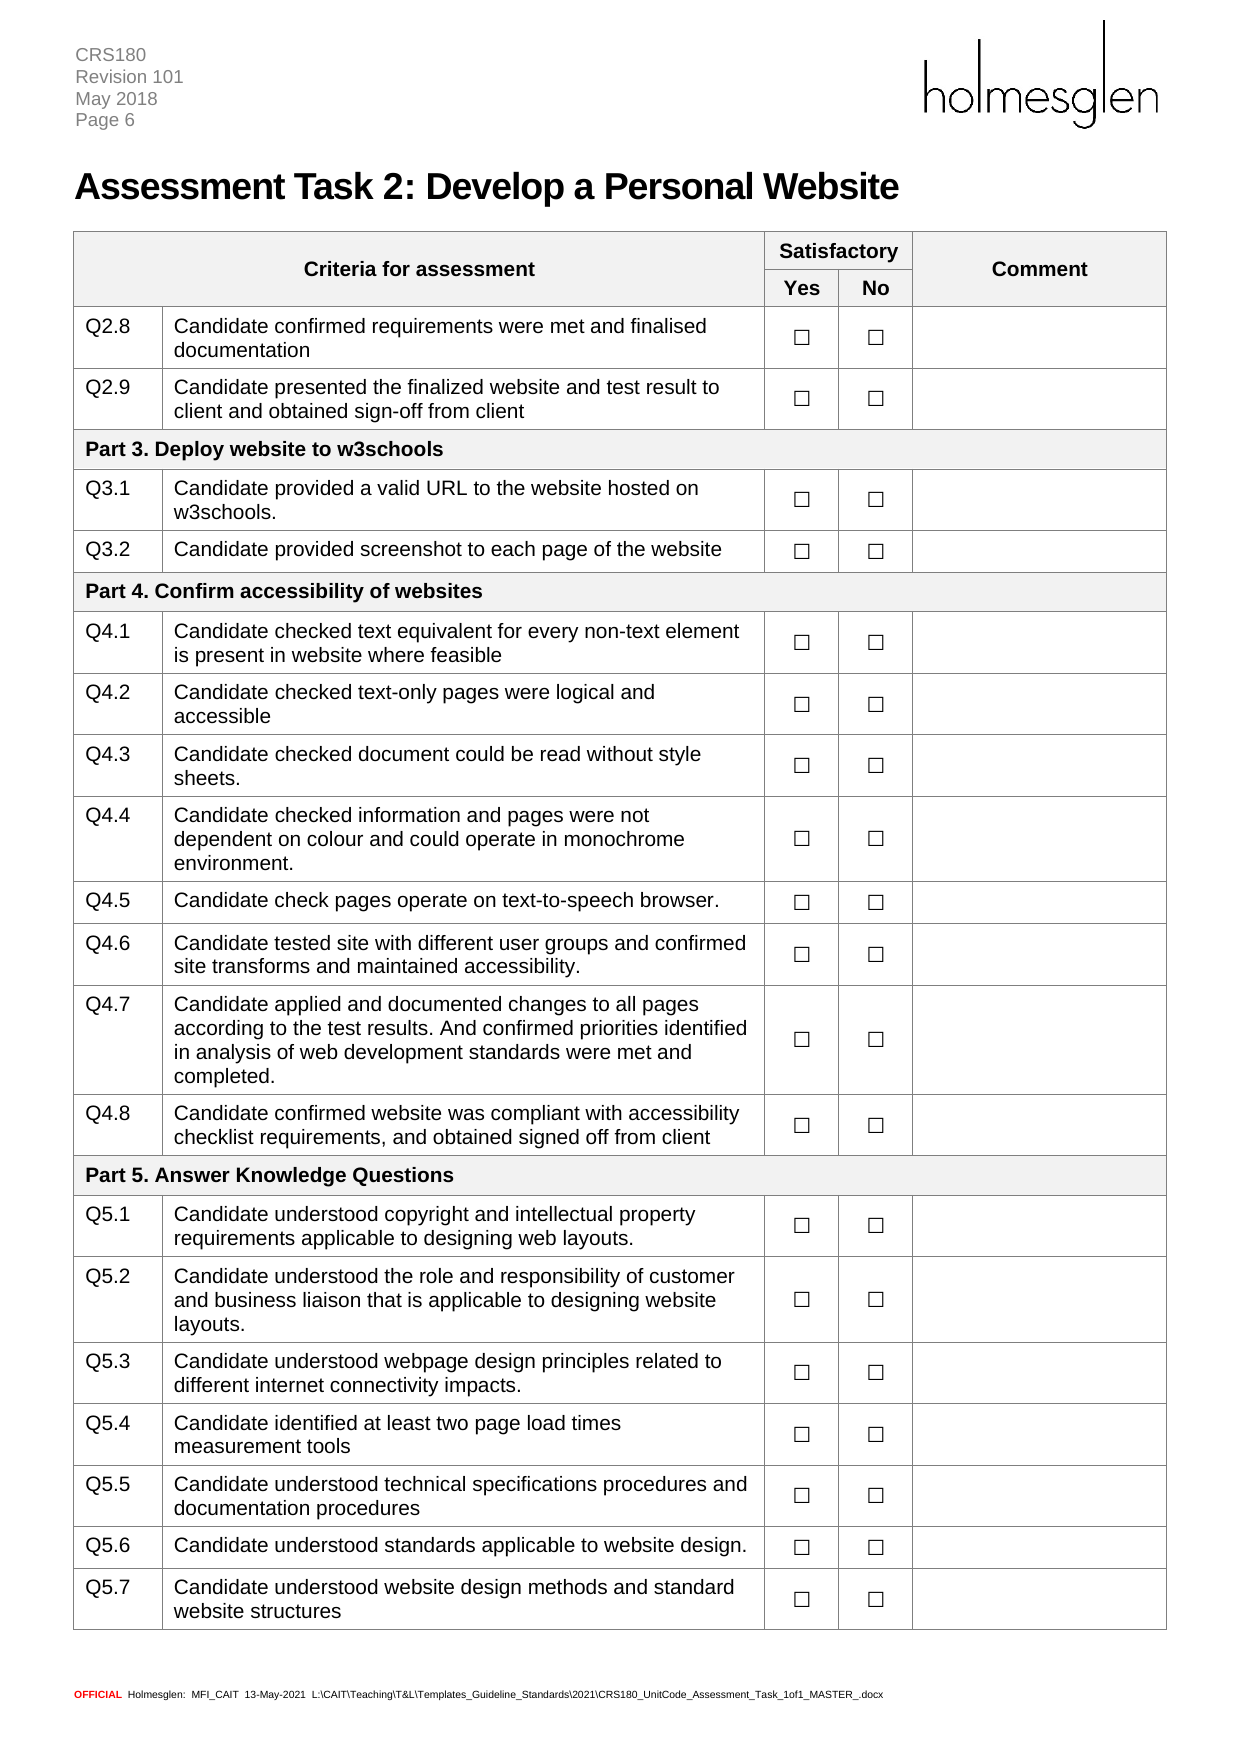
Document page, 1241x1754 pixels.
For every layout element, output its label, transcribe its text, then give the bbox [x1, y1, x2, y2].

table_cell [913, 1466, 1166, 1526]
table_cell Q4.2 [74, 674, 162, 734]
table_cell [913, 470, 1166, 530]
table_cell Q4.7 [74, 986, 162, 1094]
table_cell [913, 307, 1166, 368]
table_cell Q5.6 [74, 1527, 162, 1568]
table_cell [913, 924, 1166, 984]
table_cell Q5.4 [74, 1404, 162, 1464]
table_cell Q5.7 [74, 1569, 162, 1629]
table_cell [913, 986, 1166, 1094]
table_cell [913, 531, 1166, 572]
table_cell Q4.3 [74, 735, 162, 796]
table_header Satisfactory [765, 232, 912, 269]
table_cell [913, 1527, 1166, 1568]
table_cell Candidate checked information and pages were not dependent on colour and could operate in monochrome environment. [163, 797, 764, 881]
table_cell Candidate applied and documented changes to all pages according to the test results. And confirmed priorities identified in analysis of web development standards were met and completed. [163, 986, 764, 1094]
table_cell Q5.1 [74, 1196, 162, 1256]
table_header Criteria for assessment [74, 232, 764, 306]
table_cell Candidate tested site with different user groups and confirmed site transforms and maintained accessibility. [163, 924, 764, 984]
table_cell Q5.5 [74, 1466, 162, 1526]
table_cell Q2.9 [74, 369, 162, 429]
table_header Comment [913, 232, 1166, 306]
table_cell Candidate provided a valid URL to the website hosted on w3schools. [163, 470, 764, 530]
table_cell Candidate confirmed website was compliant with accessibility checklist requirements, and obtained signed off from client [163, 1095, 764, 1155]
table_cell [913, 674, 1166, 734]
table_cell Candidate checked document could be read without style sheets. [163, 735, 764, 796]
table_cell Q4.1 [74, 612, 162, 673]
table_cell Candidate identified at least two page load times measurement tools [163, 1404, 764, 1464]
table_cell [913, 1196, 1166, 1256]
table_cell Q2.8 [74, 307, 162, 368]
table_cell Candidate understood the role and responsibility of customer and business liaison that is applicable to designing website layouts. [163, 1257, 764, 1342]
table_cell Part 4. Confirm accessibility of websites [74, 573, 1166, 611]
picture [902, 20, 1158, 152]
table_cell No [839, 270, 912, 306]
table_cell [913, 882, 1166, 923]
table_cell [913, 797, 1166, 881]
table_cell Candidate provided screenshot to each page of the website [163, 531, 764, 572]
table_cell [913, 1404, 1166, 1464]
table_cell [913, 1257, 1166, 1342]
table_cell [913, 1095, 1166, 1155]
table_cell Yes [765, 270, 838, 306]
table_cell [913, 1569, 1166, 1629]
table_cell Q4.5 [74, 882, 162, 923]
table_cell Candidate understood technical specifications procedures and documentation procedures [163, 1466, 764, 1526]
table_cell [913, 735, 1166, 796]
table_cell Candidate understood copyright and intellectual property requirements applicable to designing web layouts. [163, 1196, 764, 1256]
table_cell [913, 369, 1166, 429]
table_cell Candidate understood standards applicable to website design. [163, 1527, 764, 1568]
table_cell Part 5. Answer Knowledge Questions [74, 1156, 1166, 1195]
table_cell Q3.2 [74, 531, 162, 572]
table_cell Q4.4 [74, 797, 162, 881]
table_cell Q5.3 [74, 1343, 162, 1403]
table_cell Q5.2 [74, 1257, 162, 1342]
table_cell Candidate presented the finalized website and test result to client and obtained sign-off from client [163, 369, 764, 429]
table_cell [913, 1343, 1166, 1403]
table_cell Candidate checked text-only pages were logical and accessible [163, 674, 764, 734]
table_cell Candidate checked text equivalent for every non-text element is present in website where feasible [163, 612, 764, 673]
table_cell Q4.6 [74, 924, 162, 984]
table_cell Candidate confirmed requirements were met and finalised documentation [163, 307, 764, 368]
table_cell Candidate understood website design methods and standard website structures [163, 1569, 764, 1629]
table_cell Part 3. Deploy website to w3schools [74, 430, 1166, 468]
table_cell Candidate understood webpage design principles related to different internet connectivity impacts. [163, 1343, 764, 1403]
table_cell Q4.8 [74, 1095, 162, 1155]
table_cell Candidate check pages operate on text-to-speech browser. [163, 882, 764, 923]
table_cell Q3.1 [74, 470, 162, 530]
table_cell [913, 612, 1166, 673]
